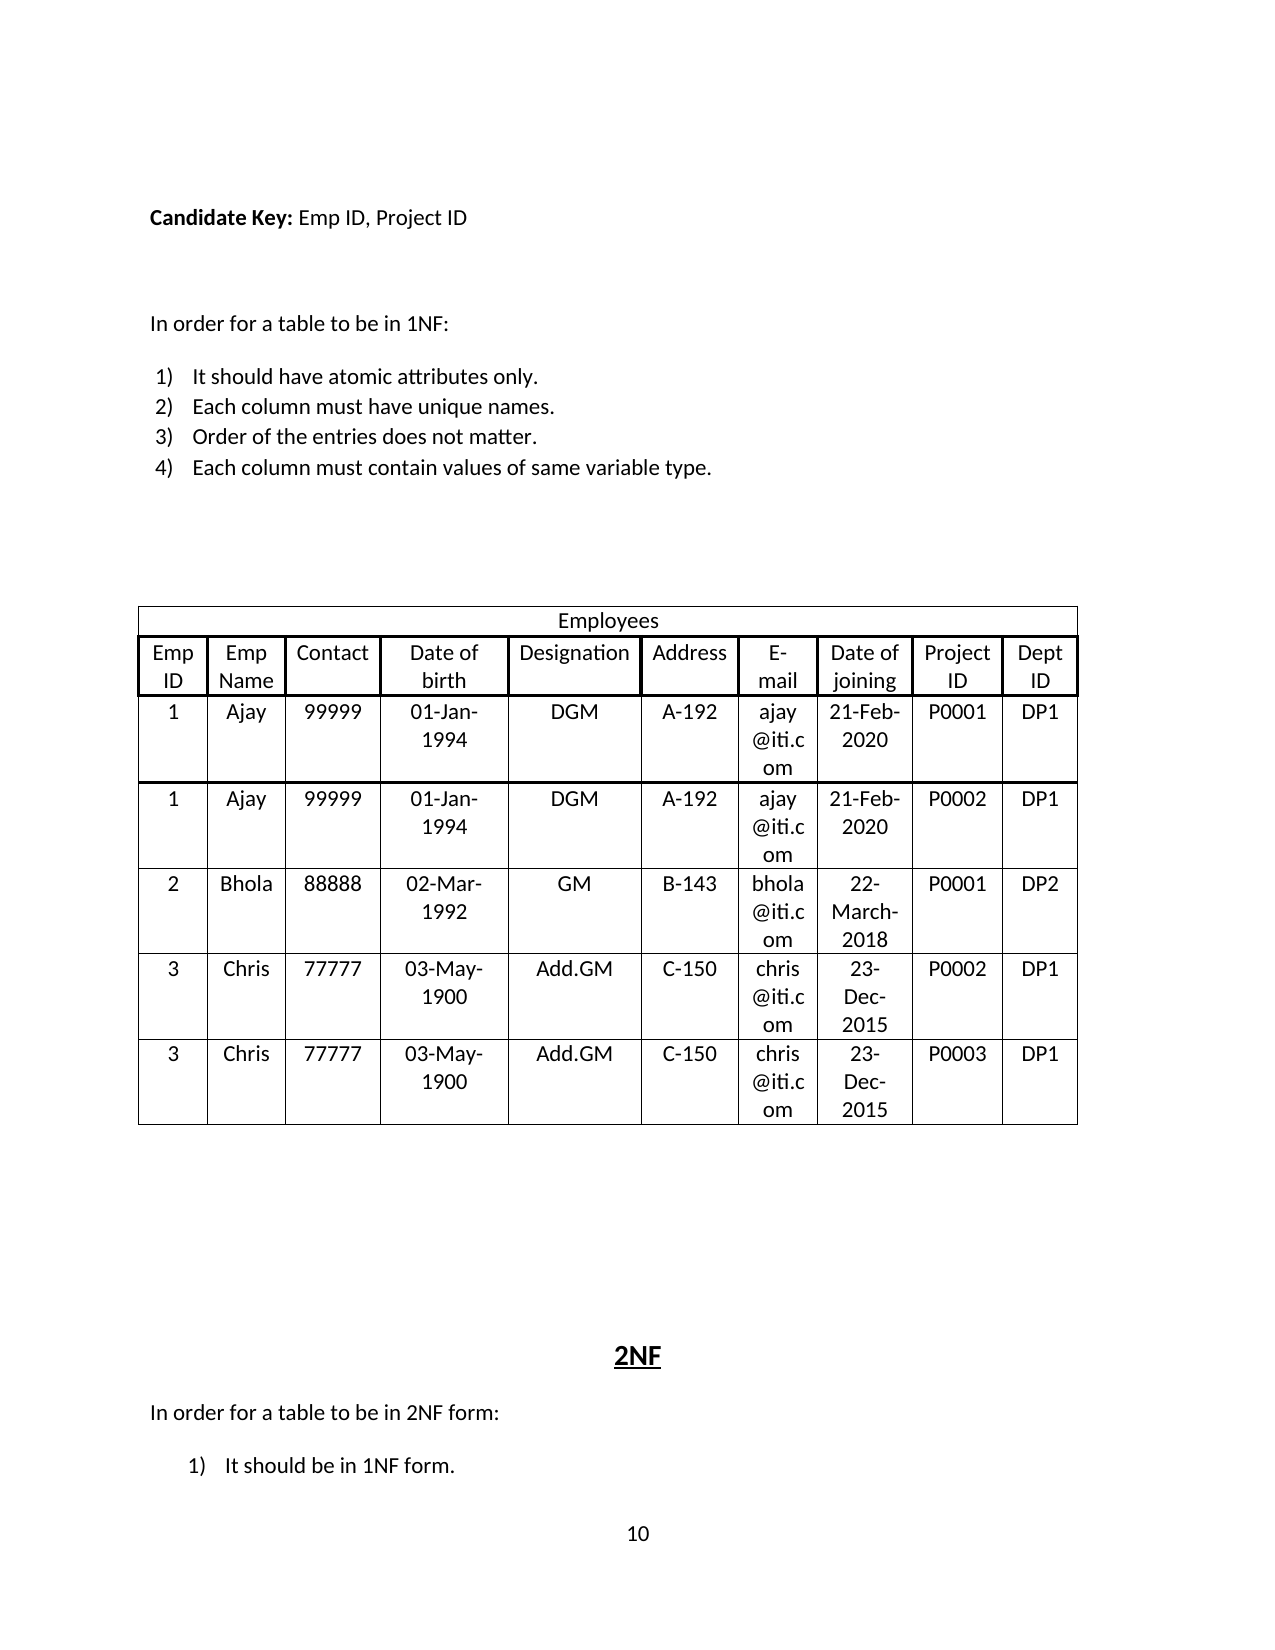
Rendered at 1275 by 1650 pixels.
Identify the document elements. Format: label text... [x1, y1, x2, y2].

table_cell Dept ID [1004, 638, 1076, 694]
table_cell Emp ID [140, 638, 206, 694]
table_cell Add.GM [509, 1040, 641, 1123]
table_cell 1 [139, 784, 207, 868]
text 2NF [150, 1337, 1125, 1372]
table_cell 23-Dec-2015 [818, 954, 912, 1038]
table_cell Ajay [208, 697, 285, 781]
table_cell Date of birth [382, 638, 507, 694]
table_cell E-mail [740, 638, 816, 694]
list Each column must have unique names. [155, 392, 1125, 420]
table_cell P0003 [913, 1040, 1002, 1123]
table_cell Designation [510, 638, 639, 694]
table_cell 03-May-1900 [381, 1040, 508, 1123]
table_cell Contact [287, 638, 379, 694]
table_cell 3 [139, 954, 207, 1038]
table_cell 2 [139, 869, 207, 953]
table_cell 88888 [286, 869, 380, 953]
table_cell Chris [208, 954, 285, 1038]
table_cell 23-Dec-2015 [818, 1040, 912, 1123]
table_cell B-143 [642, 869, 738, 953]
table_cell 22-March-2018 [818, 869, 912, 953]
table_cell bhola@iti.com [739, 869, 817, 953]
table_cell Address [643, 638, 737, 694]
text Candidate Key: Emp ID, Project ID [150, 203, 1125, 231]
table_cell P0002 [913, 954, 1002, 1038]
table_cell A-192 [642, 784, 738, 868]
table_cell Emp Name [209, 638, 284, 694]
table_cell 77777 [286, 954, 380, 1038]
table_cell DGM [509, 784, 641, 868]
table_cell ajay@iti.com [739, 697, 817, 781]
table_cell DP1 [1003, 697, 1077, 781]
table_cell P0001 [913, 697, 1002, 781]
table_cell chris@iti.com [739, 1040, 817, 1123]
table_cell 21-Feb-2020 [818, 784, 912, 868]
table_cell 01-Jan-1994 [381, 697, 508, 781]
table_cell 77777 [286, 1040, 380, 1123]
table_cell Project ID [914, 638, 1001, 694]
table_cell 03-May-1900 [381, 954, 508, 1038]
table_cell C-150 [642, 1040, 738, 1123]
table_cell 99999 [286, 784, 380, 868]
text In order for a table to be in 1NF: [150, 309, 1125, 337]
table_cell Ajay [208, 784, 285, 868]
table_cell DGM [509, 697, 641, 781]
table_cell 1 [139, 697, 207, 781]
table_cell 3 [139, 1040, 207, 1123]
table_cell DP1 [1003, 1040, 1077, 1123]
table_cell 01-Jan-1994 [381, 784, 508, 868]
table_cell chris@iti.com [739, 954, 817, 1038]
table_cell Date of joining [819, 638, 911, 694]
table_cell 02-Mar-1992 [381, 869, 508, 953]
table_cell 21-Feb-2020 [818, 697, 912, 781]
list Order of the entries does not matter. [155, 422, 1125, 451]
table_cell Add.GM [509, 954, 641, 1038]
text In order for a table to be in 2NF form: [150, 1398, 1125, 1426]
list It should have atomic attributes only. [155, 362, 1125, 390]
table_cell P0002 [913, 784, 1002, 868]
table_cell DP2 [1003, 869, 1077, 953]
table_cell DP1 [1003, 784, 1077, 868]
table_cell ajay@iti.com [739, 784, 817, 868]
table_cell P0001 [913, 869, 1002, 953]
table_cell GM [509, 869, 641, 953]
list It should be in 1NF form. [187, 1451, 1125, 1479]
table_cell Bhola [208, 869, 285, 953]
list Each column must contain values of same variable type. [155, 453, 1125, 481]
table_cell DP1 [1003, 954, 1077, 1038]
table_cell 99999 [286, 697, 380, 781]
table_cell Chris [208, 1040, 285, 1123]
table_cell C-150 [642, 954, 738, 1038]
table_cell A-192 [642, 697, 738, 781]
table_header Employees [139, 607, 1077, 635]
